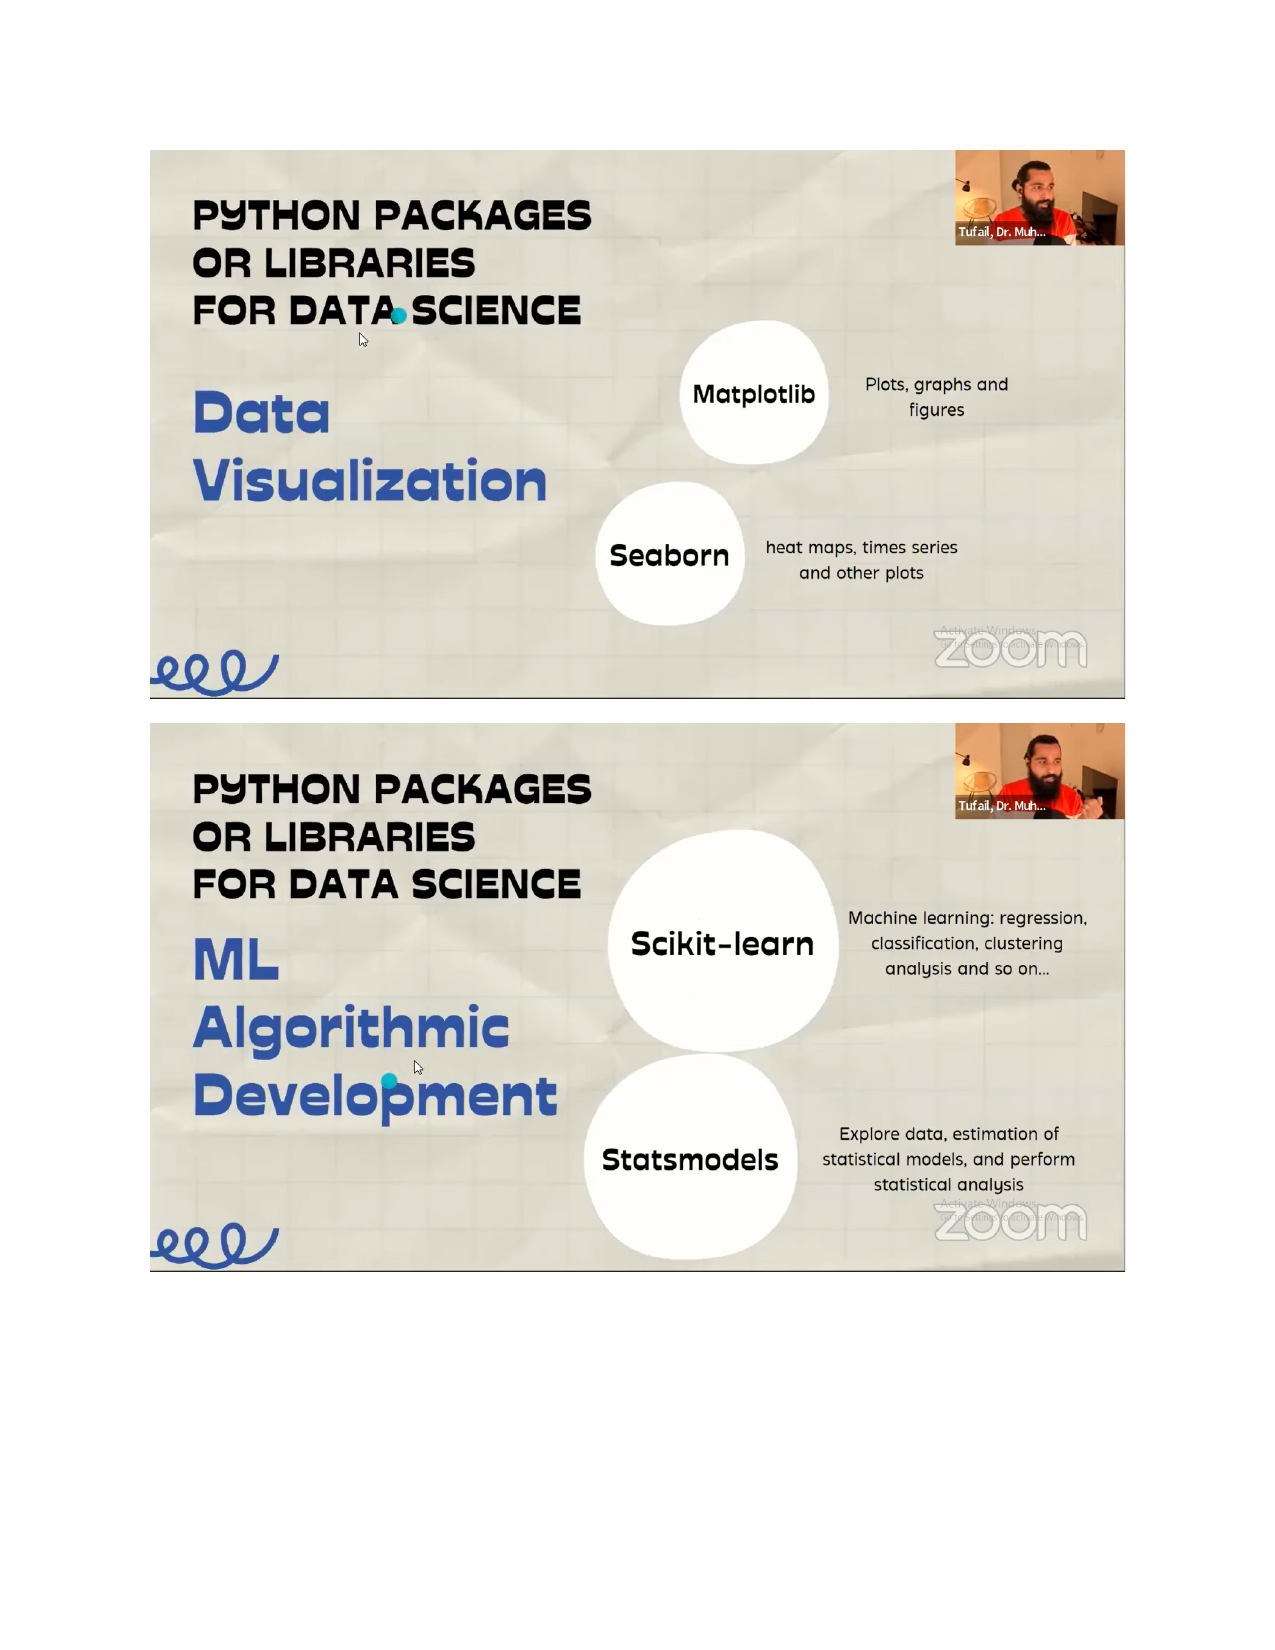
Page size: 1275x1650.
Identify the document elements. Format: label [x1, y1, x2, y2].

picture [150, 150, 1125, 699]
picture [150, 723, 1125, 1272]
